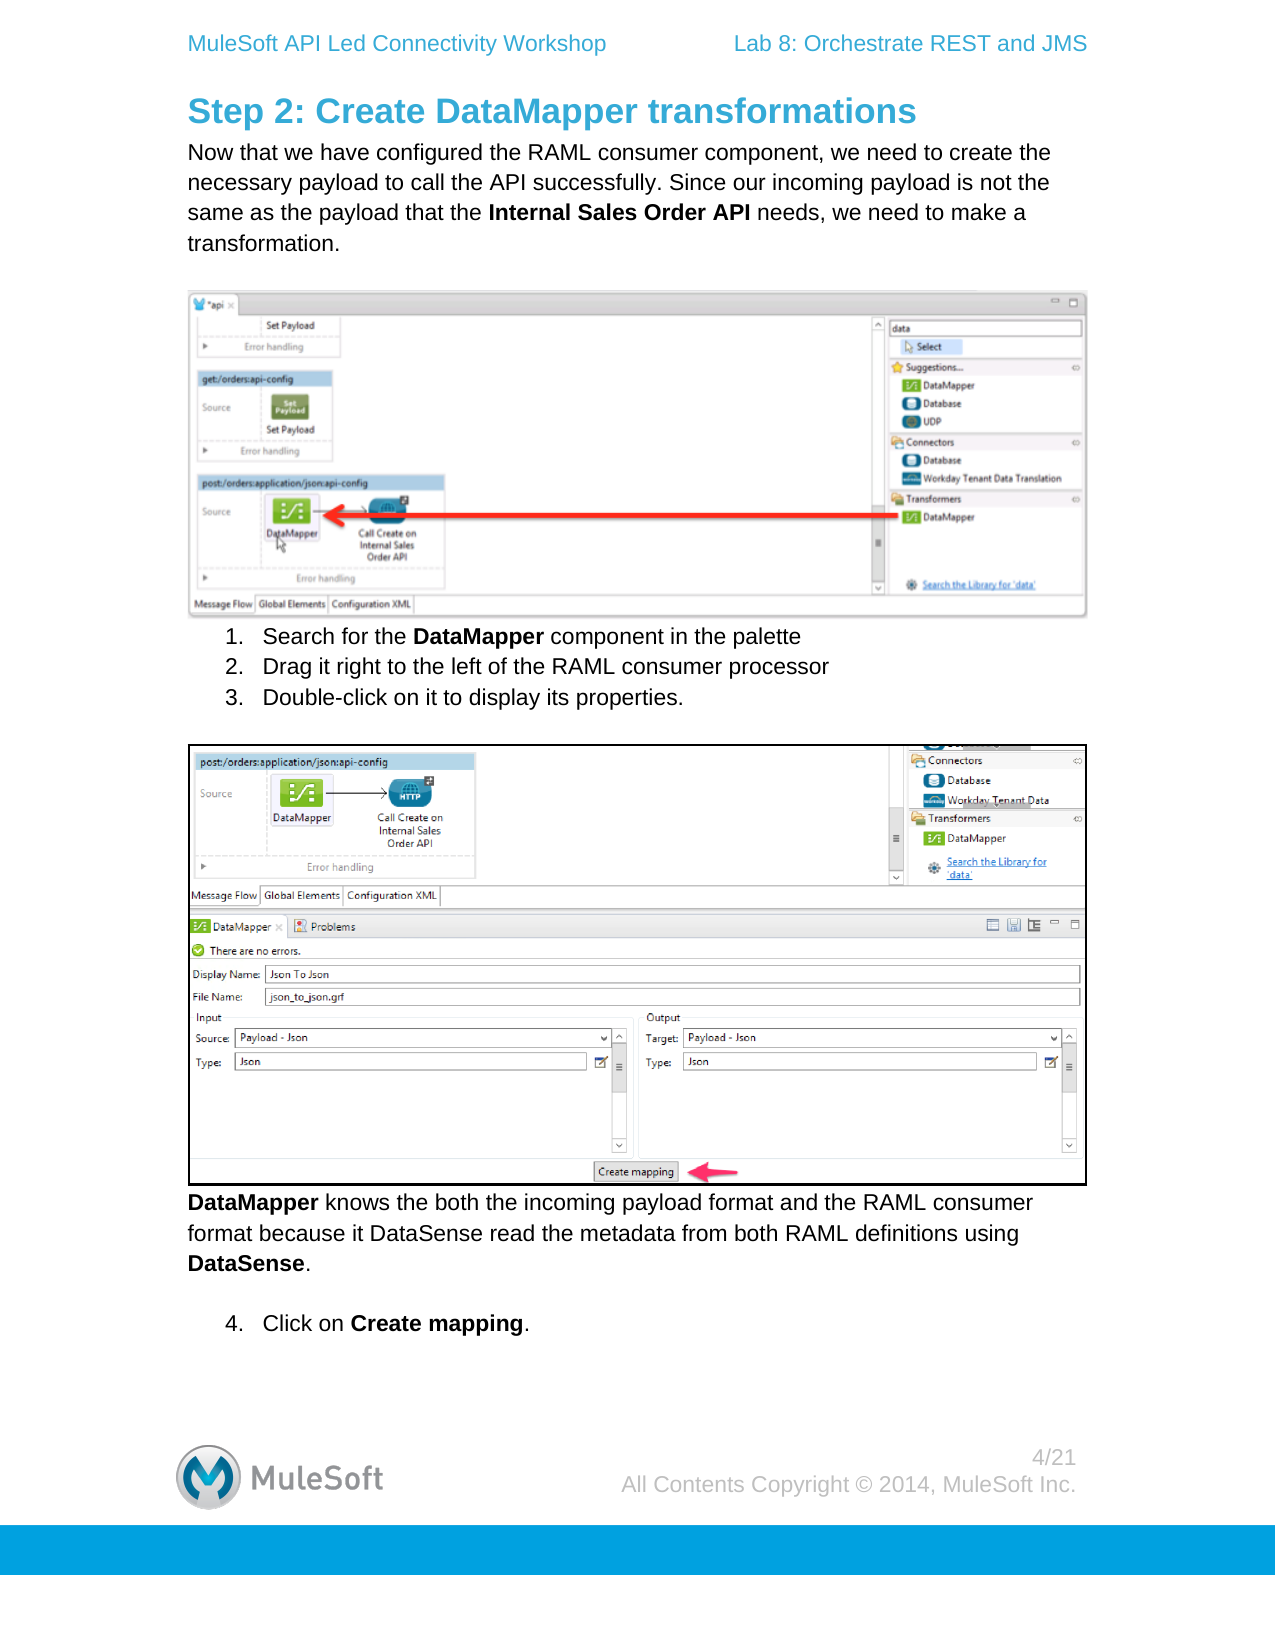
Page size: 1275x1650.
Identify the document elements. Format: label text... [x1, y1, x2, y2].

list Double-click on it to display its properties. [225, 683, 1087, 710]
list Click on Create mapping. [225, 1310, 1087, 1337]
picture [190, 746, 1085, 1183]
text DataMapper knows the both the incoming payload format and the RAML consumer format because it DataSense read the metadata from both RAML definitions using DataSense. [187, 1189, 1087, 1276]
list Search for the DataMapper component in the palette [225, 623, 1087, 649]
text Now that we have configured the RAML consumer component, we need to create the necessary payload to call the API successfully. Since our incoming payload is not the same as the payload that the Internal Sales Order API needs, we need to make a transformation. [187, 139, 1087, 256]
list Drag it right to the left of the RAML consumer processor [225, 653, 1087, 679]
picture [176, 1444, 385, 1511]
picture [187, 290, 1088, 620]
subtitle Step 2: Create DataMapper transformations [187, 90, 1087, 131]
